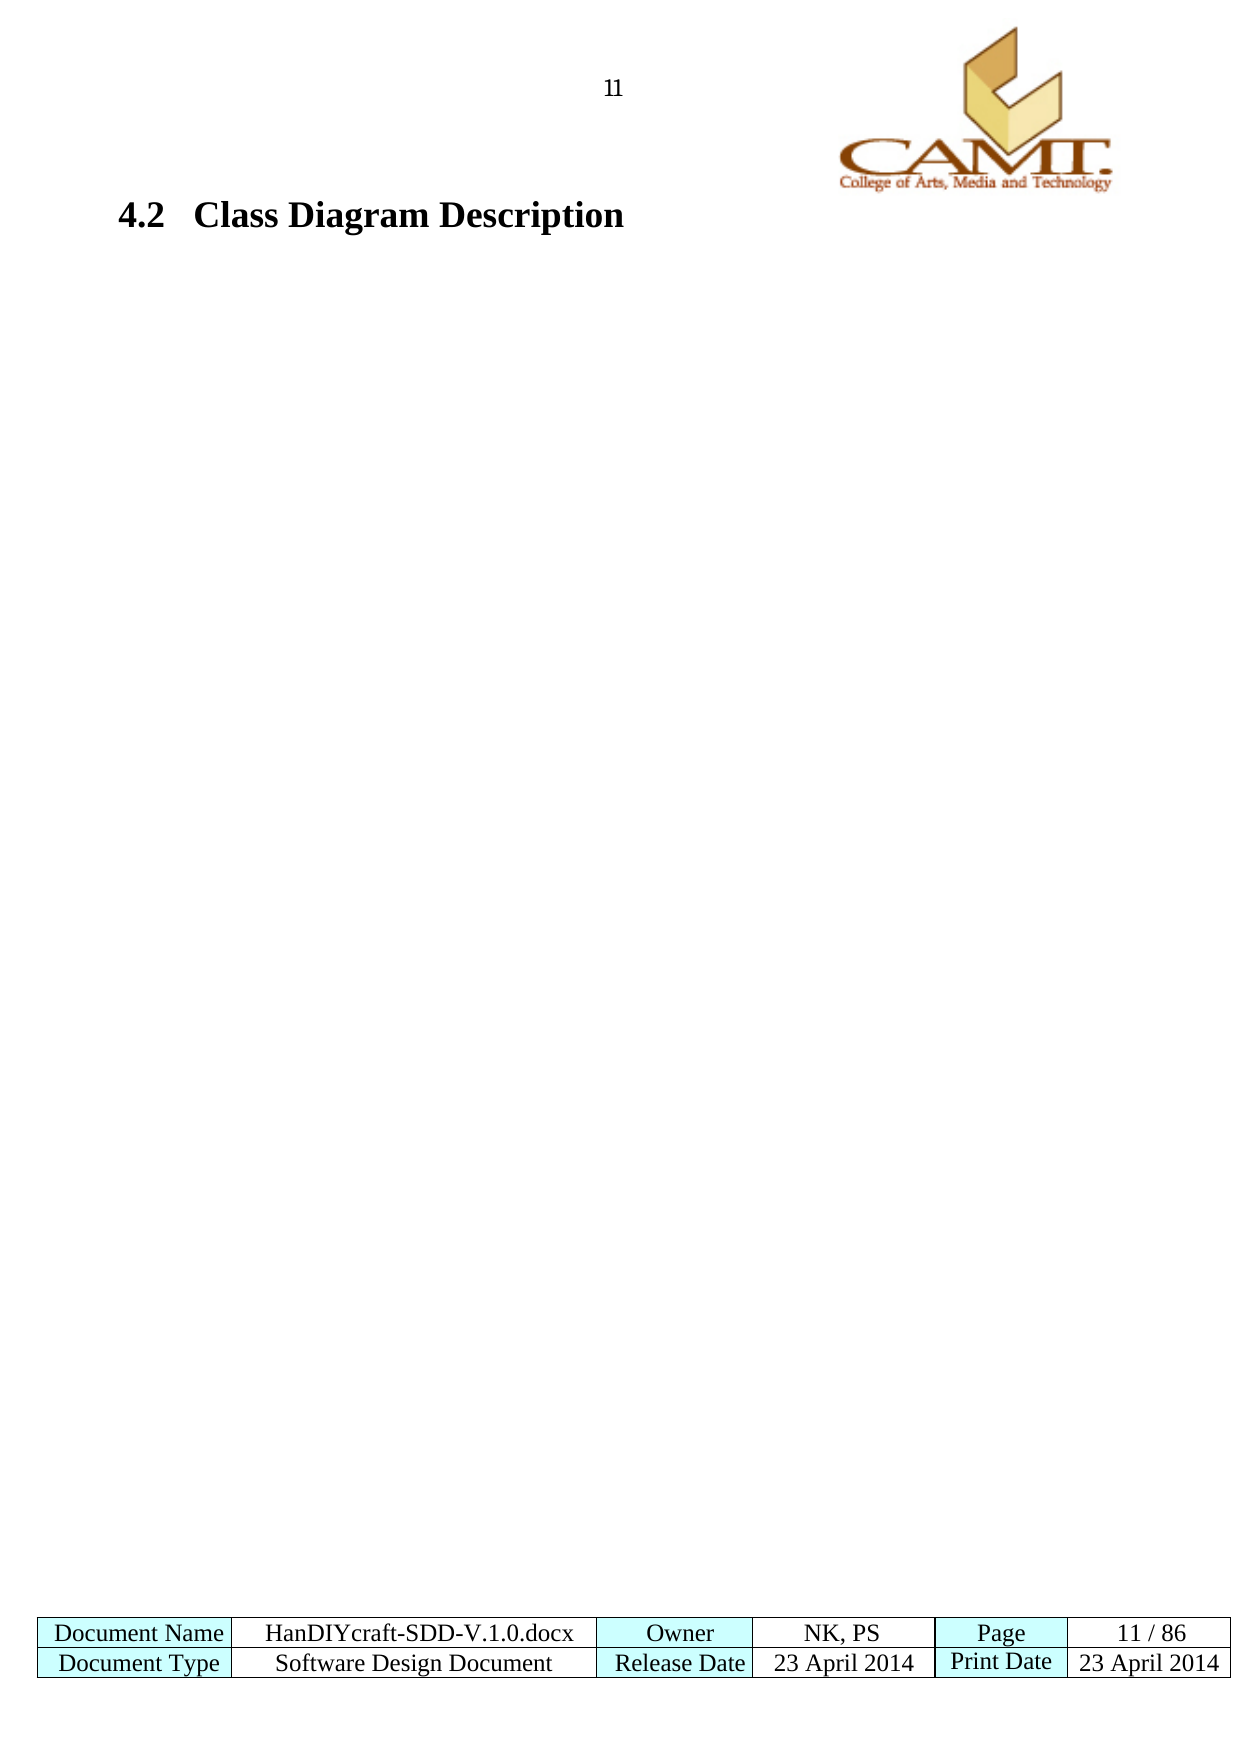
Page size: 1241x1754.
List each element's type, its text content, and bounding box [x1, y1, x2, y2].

list Class Diagram Description [118, 192, 1108, 235]
picture [755, 18, 1221, 207]
